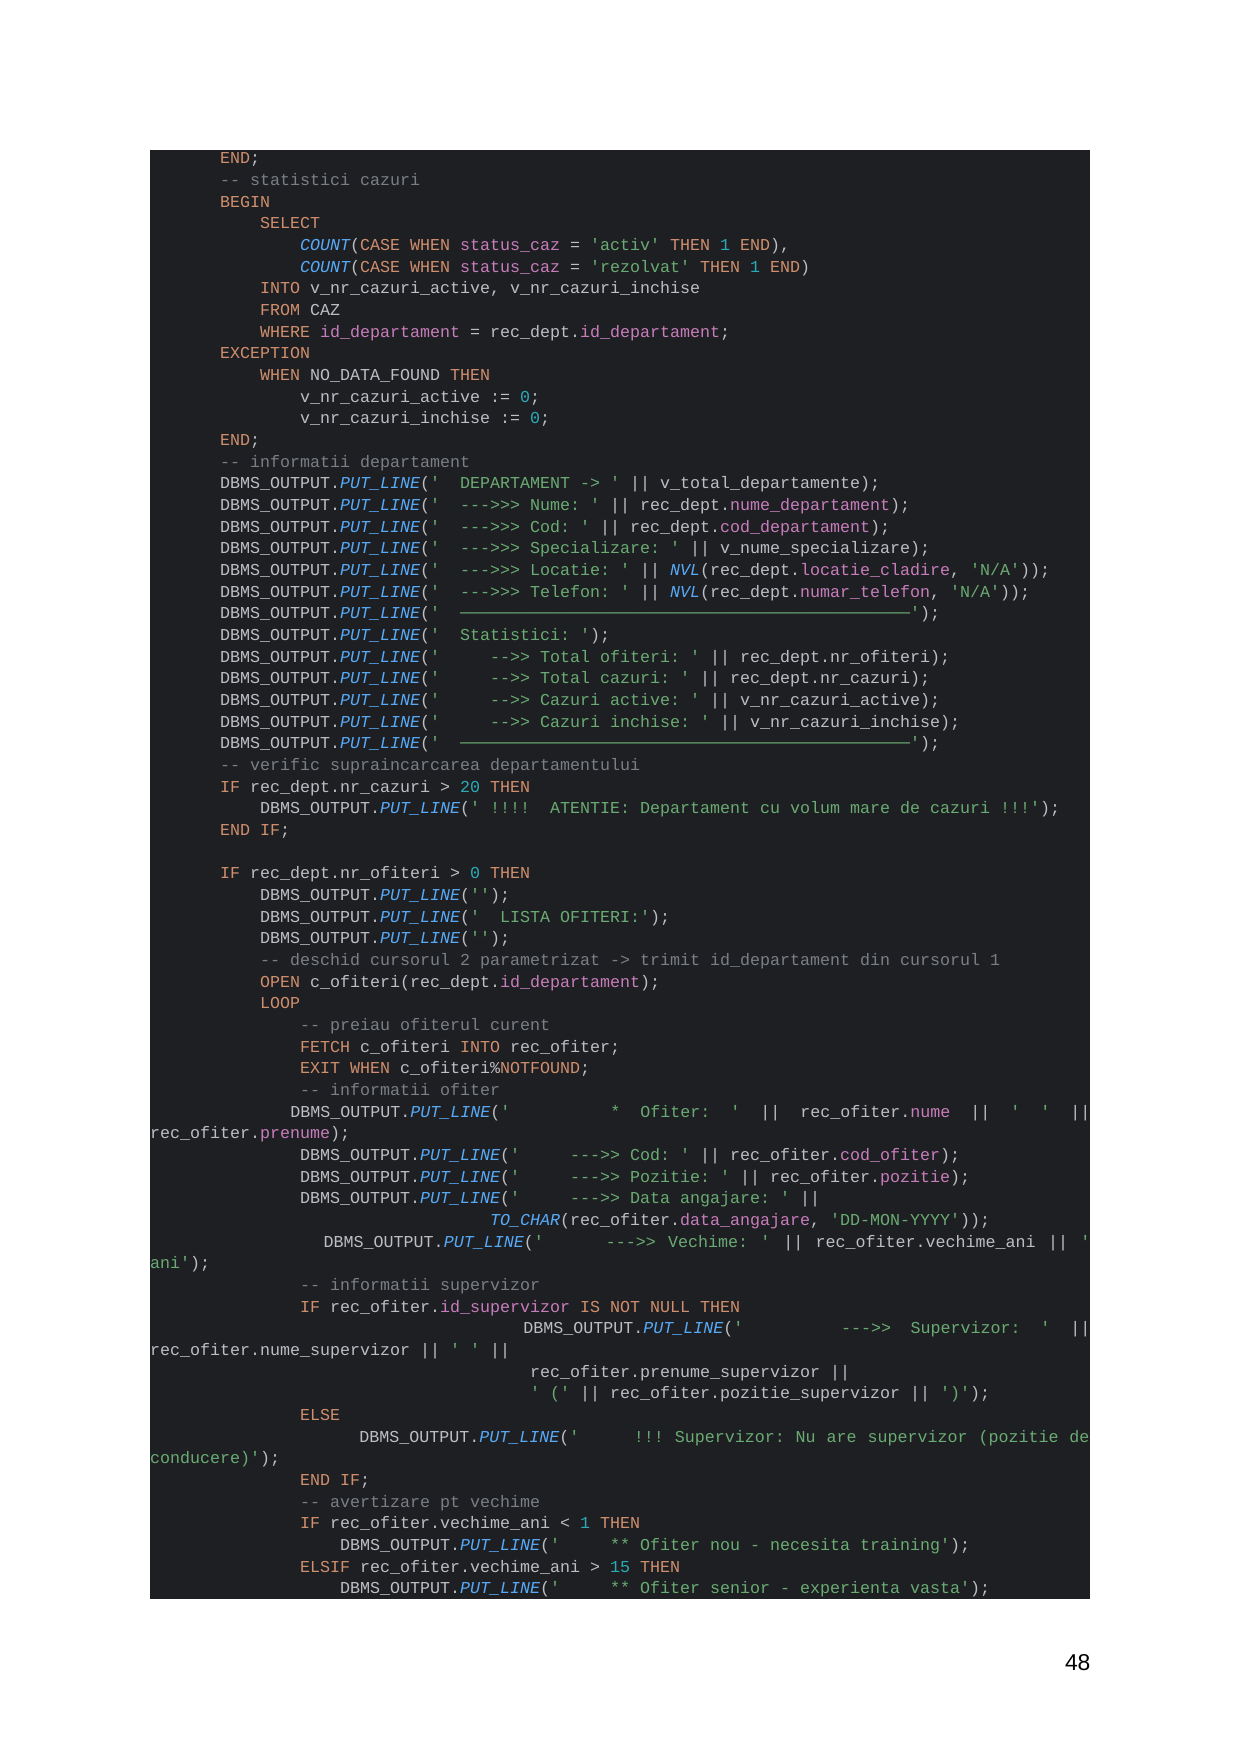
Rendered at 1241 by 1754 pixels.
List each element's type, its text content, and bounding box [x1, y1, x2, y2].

text DBMS_OUTPUT.PUT_LINE(' --->> Cod: ' || rec_ofiter.cod_ofiter); [150, 1147, 1090, 1166]
text -- verific supraincarcarea departamentului [150, 757, 1090, 776]
text DBMS_OUTPUT.PUT_LINE(' --->>> Locatie: ' || NVL(rec_dept.locatie_cladire, 'N/A')); [150, 562, 1090, 581]
text -- preiau ofiterul curent [150, 1017, 1090, 1036]
text ELSE [150, 1407, 1090, 1426]
text COUNT(CASE WHEN status_caz = 'activ' THEN 1 END), [150, 237, 1090, 256]
text OPEN c_ofiteri(rec_dept.id_departament); [150, 973, 1090, 992]
text SELECT [150, 215, 1090, 234]
text TO_CHAR(rec_ofiter.data_angajare, 'DD-MON-YYYY')); [150, 1212, 1090, 1231]
text rec_ofiter.prenume_supervizor || [150, 1363, 1090, 1382]
text IF rec_dept.nr_cazuri > 20 THEN [150, 778, 1090, 797]
text DBMS_OUTPUT.PUT_LINE(' DEPARTAMENT -> ' || v_total_departamente); [150, 475, 1090, 494]
text WHEN NO_DATA_FOUND THEN [150, 367, 1090, 386]
text DBMS_OUTPUT.PUT_LINE(' !!! Supervizor: Nu are supervizor (pozitie de conducere)'); [150, 1428, 1090, 1469]
text DBMS_OUTPUT.PUT_LINE(' -->> Total cazuri: ' || rec_dept.nr_cazuri); [150, 670, 1090, 689]
text -- informatii supervizor [150, 1277, 1090, 1296]
text DBMS_OUTPUT.PUT_LINE(' Statistici: '); [150, 627, 1090, 646]
text IF rec_ofiter.id_supervizor IS NOT NULL THEN [150, 1298, 1090, 1317]
text DBMS_OUTPUT.PUT_LINE(' --->> Data angajare: ' || [150, 1190, 1090, 1209]
text FETCH c_ofiteri INTO rec_ofiter; [150, 1038, 1090, 1057]
text DBMS_OUTPUT.PUT_LINE(' --->> Supervizor: ' || rec_ofiter.nume_supervizor || ' ' || [150, 1320, 1090, 1361]
text -- deschid cursorul 2 parametrizat -> trimit id_departament din cursorul 1 [150, 952, 1090, 971]
text ' (' || rec_ofiter.pozitie_supervizor || ')'); [150, 1385, 1090, 1404]
text -- statistici cazuri [150, 172, 1090, 191]
text DBMS_OUTPUT.PUT_LINE(' ─────────────────────────────────────────────'); [150, 605, 1090, 624]
text LOOP [150, 995, 1090, 1014]
text COUNT(CASE WHEN status_caz = 'rezolvat' THEN 1 END) [150, 258, 1090, 277]
text DBMS_OUTPUT.PUT_LINE(' -->> Cazuri active: ' || v_nr_cazuri_active); [150, 692, 1090, 711]
text -- avertizare pt vechime [150, 1493, 1090, 1512]
text DBMS_OUTPUT.PUT_LINE(' --->> Pozitie: ' || rec_ofiter.pozitie); [150, 1168, 1090, 1187]
text END; [150, 432, 1090, 451]
text DBMS_OUTPUT.PUT_LINE(' --->>> Telefon: ' || NVL(rec_dept.numar_telefon, 'N/A')); [150, 583, 1090, 602]
text DBMS_OUTPUT.PUT_LINE(' --->>> Nume: ' || rec_dept.nume_departament); [150, 497, 1090, 516]
text IF rec_ofiter.vechime_ani < 1 THEN [150, 1515, 1090, 1534]
text DBMS_OUTPUT.PUT_LINE(' * Ofiter: ' || rec_ofiter.nume || ' ' || rec_ofiter.prenume); [150, 1103, 1090, 1144]
text DBMS_OUTPUT.PUT_LINE(' LISTA OFITERI:'); [150, 908, 1090, 927]
text -- informatii ofiter [150, 1082, 1090, 1101]
text DBMS_OUTPUT.PUT_LINE(' --->>> Cod: ' || rec_dept.cod_departament); [150, 518, 1090, 537]
text IF rec_dept.nr_ofiteri > 0 THEN [150, 865, 1090, 884]
text DBMS_OUTPUT.PUT_LINE(' -->> Cazuri inchise: ' || v_nr_cazuri_inchise); [150, 713, 1090, 732]
text DBMS_OUTPUT.PUT_LINE(''); [150, 930, 1090, 949]
text END IF; [150, 822, 1090, 841]
text -- informatii departament [150, 453, 1090, 472]
text EXIT WHEN c_ofiteri%NOTFOUND; [150, 1060, 1090, 1079]
text END; [150, 150, 1090, 169]
text INTO v_nr_cazuri_active, v_nr_cazuri_inchise [150, 280, 1090, 299]
text v_nr_cazuri_inchise := 0; [150, 410, 1090, 429]
text DBMS_OUTPUT.PUT_LINE(' --->> Vechime: ' || rec_ofiter.vechime_ani || ' ani'); [150, 1233, 1090, 1274]
text DBMS_OUTPUT.PUT_LINE(' ─────────────────────────────────────────────'); [150, 735, 1090, 754]
text WHERE id_departament = rec_dept.id_departament; [150, 323, 1090, 342]
text DBMS_OUTPUT.PUT_LINE(' ** Ofiter nou - necesita training'); [150, 1537, 1090, 1556]
text DBMS_OUTPUT.PUT_LINE(''); [150, 887, 1090, 906]
text ELSIF rec_ofiter.vechime_ani > 15 THEN [150, 1558, 1090, 1577]
text FROM CAZ [150, 302, 1090, 321]
text DBMS_OUTPUT.PUT_LINE(' ** Ofiter senior - experienta vasta'); [150, 1580, 1090, 1599]
text END IF; [150, 1472, 1090, 1491]
text v_nr_cazuri_active := 0; [150, 388, 1090, 407]
text DBMS_OUTPUT.PUT_LINE(' !!!! ATENTIE: Departament cu volum mare de cazuri !!!'); [150, 800, 1090, 819]
text DBMS_OUTPUT.PUT_LINE(' --->>> Specializare: ' || v_nume_specializare); [150, 540, 1090, 559]
text DBMS_OUTPUT.PUT_LINE(' -->> Total ofiteri: ' || rec_dept.nr_ofiteri); [150, 648, 1090, 667]
text BEGIN [150, 193, 1090, 212]
text EXCEPTION [150, 345, 1090, 364]
